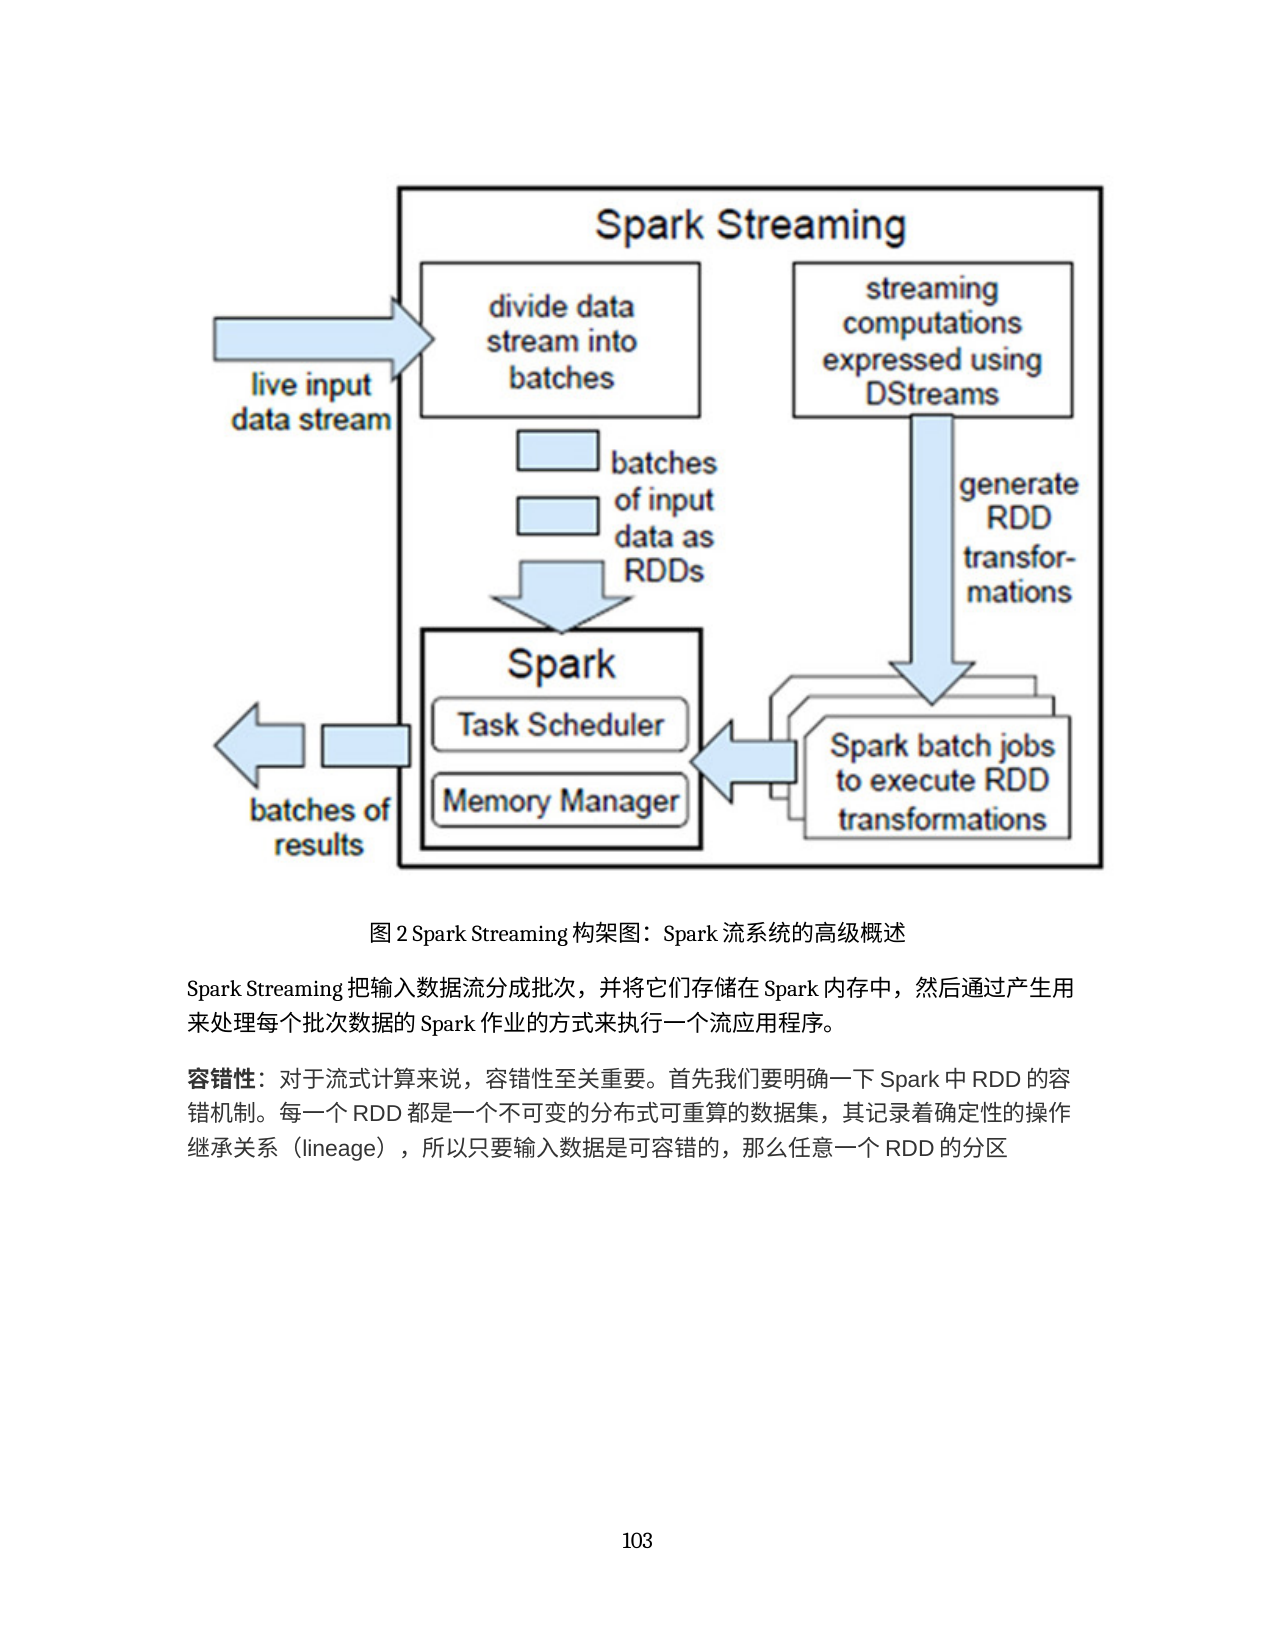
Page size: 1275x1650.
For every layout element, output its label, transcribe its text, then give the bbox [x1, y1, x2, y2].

picture [187, 150, 1125, 888]
text Spark Streaming把输入数据流分成批次，并将它们存储在Spark内存中，然后通过产生用来处理每个批次数据的Spark作业的方式来执行一个流应用程序。 [187, 970, 1087, 1038]
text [187, 1061, 1087, 1163]
text 图2 Spark Streaming构架图：Spark流系统的高级概述 [187, 914, 1087, 948]
